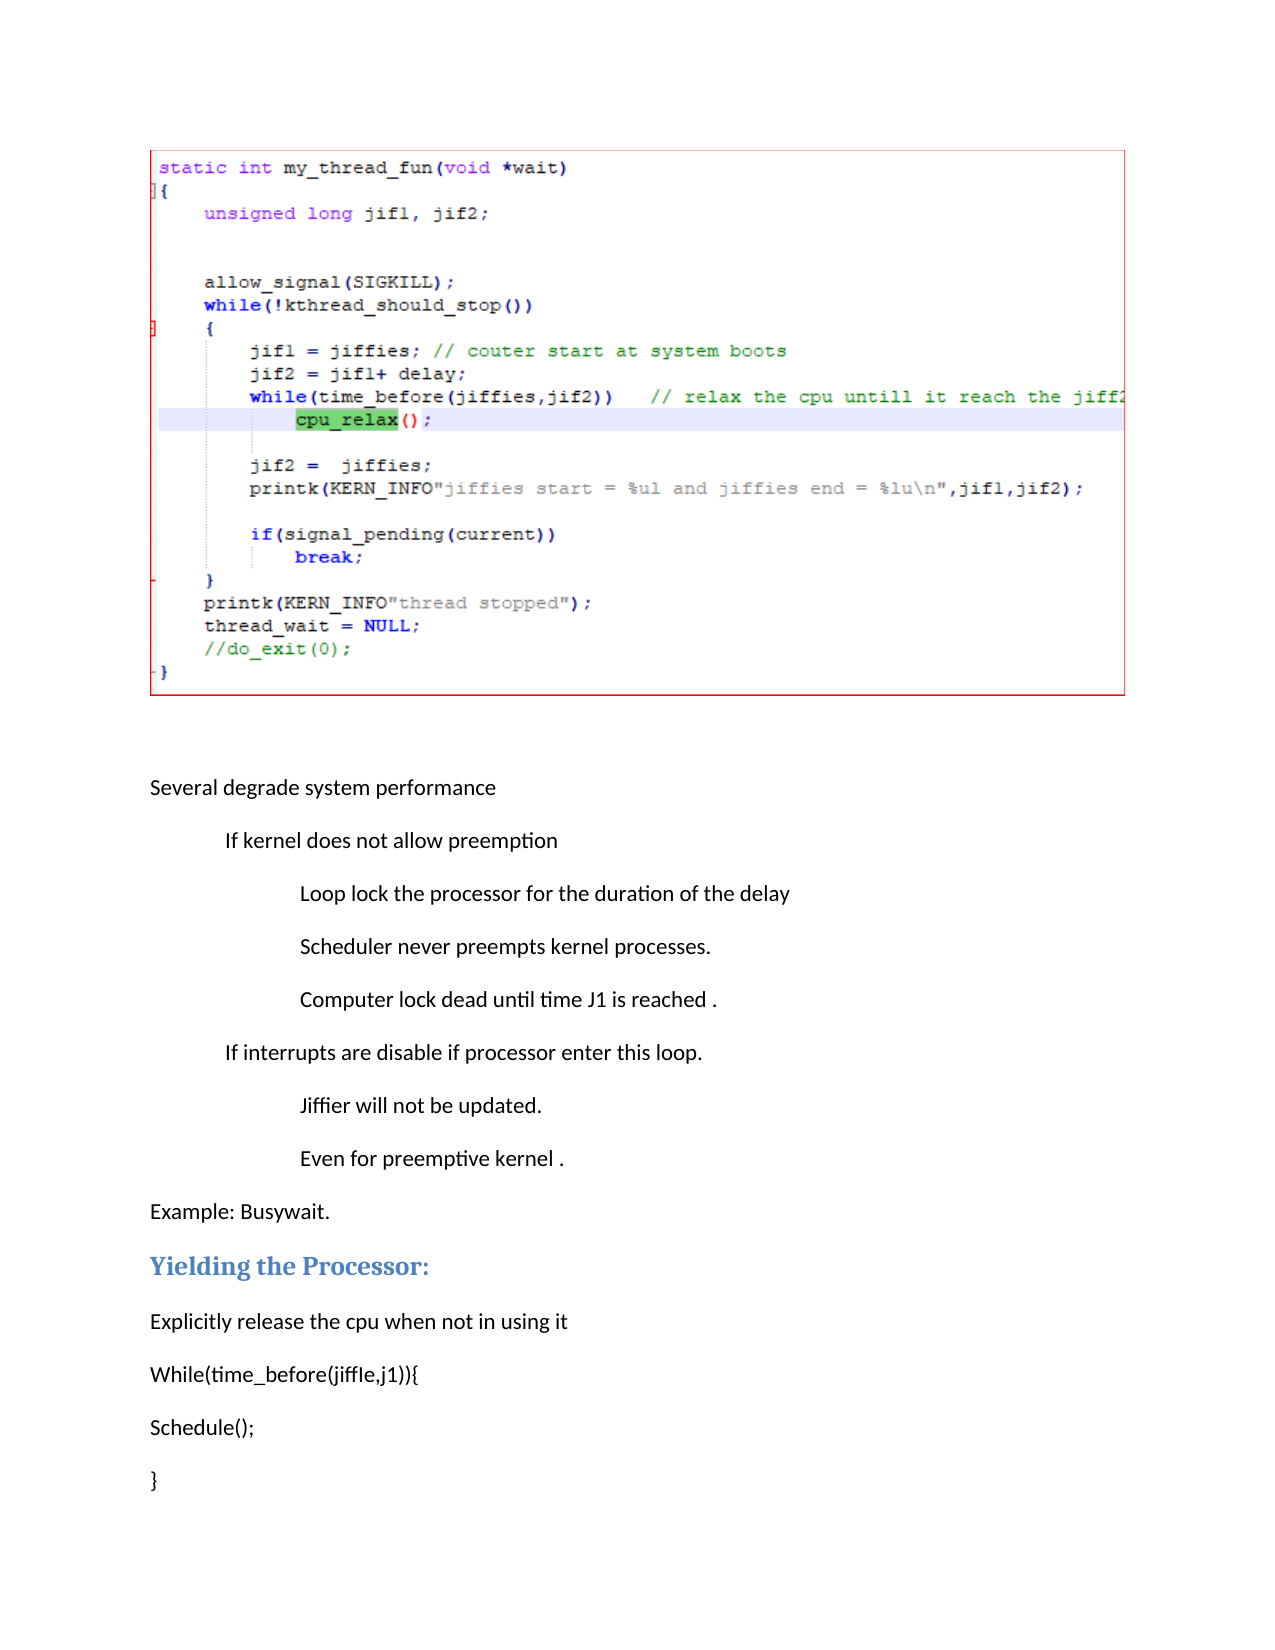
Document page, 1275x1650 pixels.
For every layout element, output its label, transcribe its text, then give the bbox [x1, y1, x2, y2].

text } [150, 1466, 1125, 1494]
text While(time_before(jiffIe,j1)){ [150, 1360, 1125, 1388]
text Yielding the Processor: [150, 1251, 1125, 1282]
text Loop lock the processor for the duration of the delay [150, 879, 1125, 907]
text Example: Busywait. [150, 1197, 1125, 1226]
text Schedule(); [150, 1413, 1125, 1441]
text Jiffier will not be updated. [150, 1091, 1125, 1119]
text Computer lock dead until time J1 is reached . [150, 985, 1125, 1013]
text If interrupts are disable if processor enter this loop. [150, 1038, 1125, 1066]
text Even for preemptive kernel . [150, 1144, 1125, 1172]
picture [150, 150, 1125, 696]
text Scheduler never preempts kernel processes. [150, 932, 1125, 960]
text Several degrade system performance [150, 773, 1125, 801]
text Explicitly release the cpu when not in using it [150, 1307, 1125, 1335]
text If kernel does not allow preemption [150, 826, 1125, 854]
